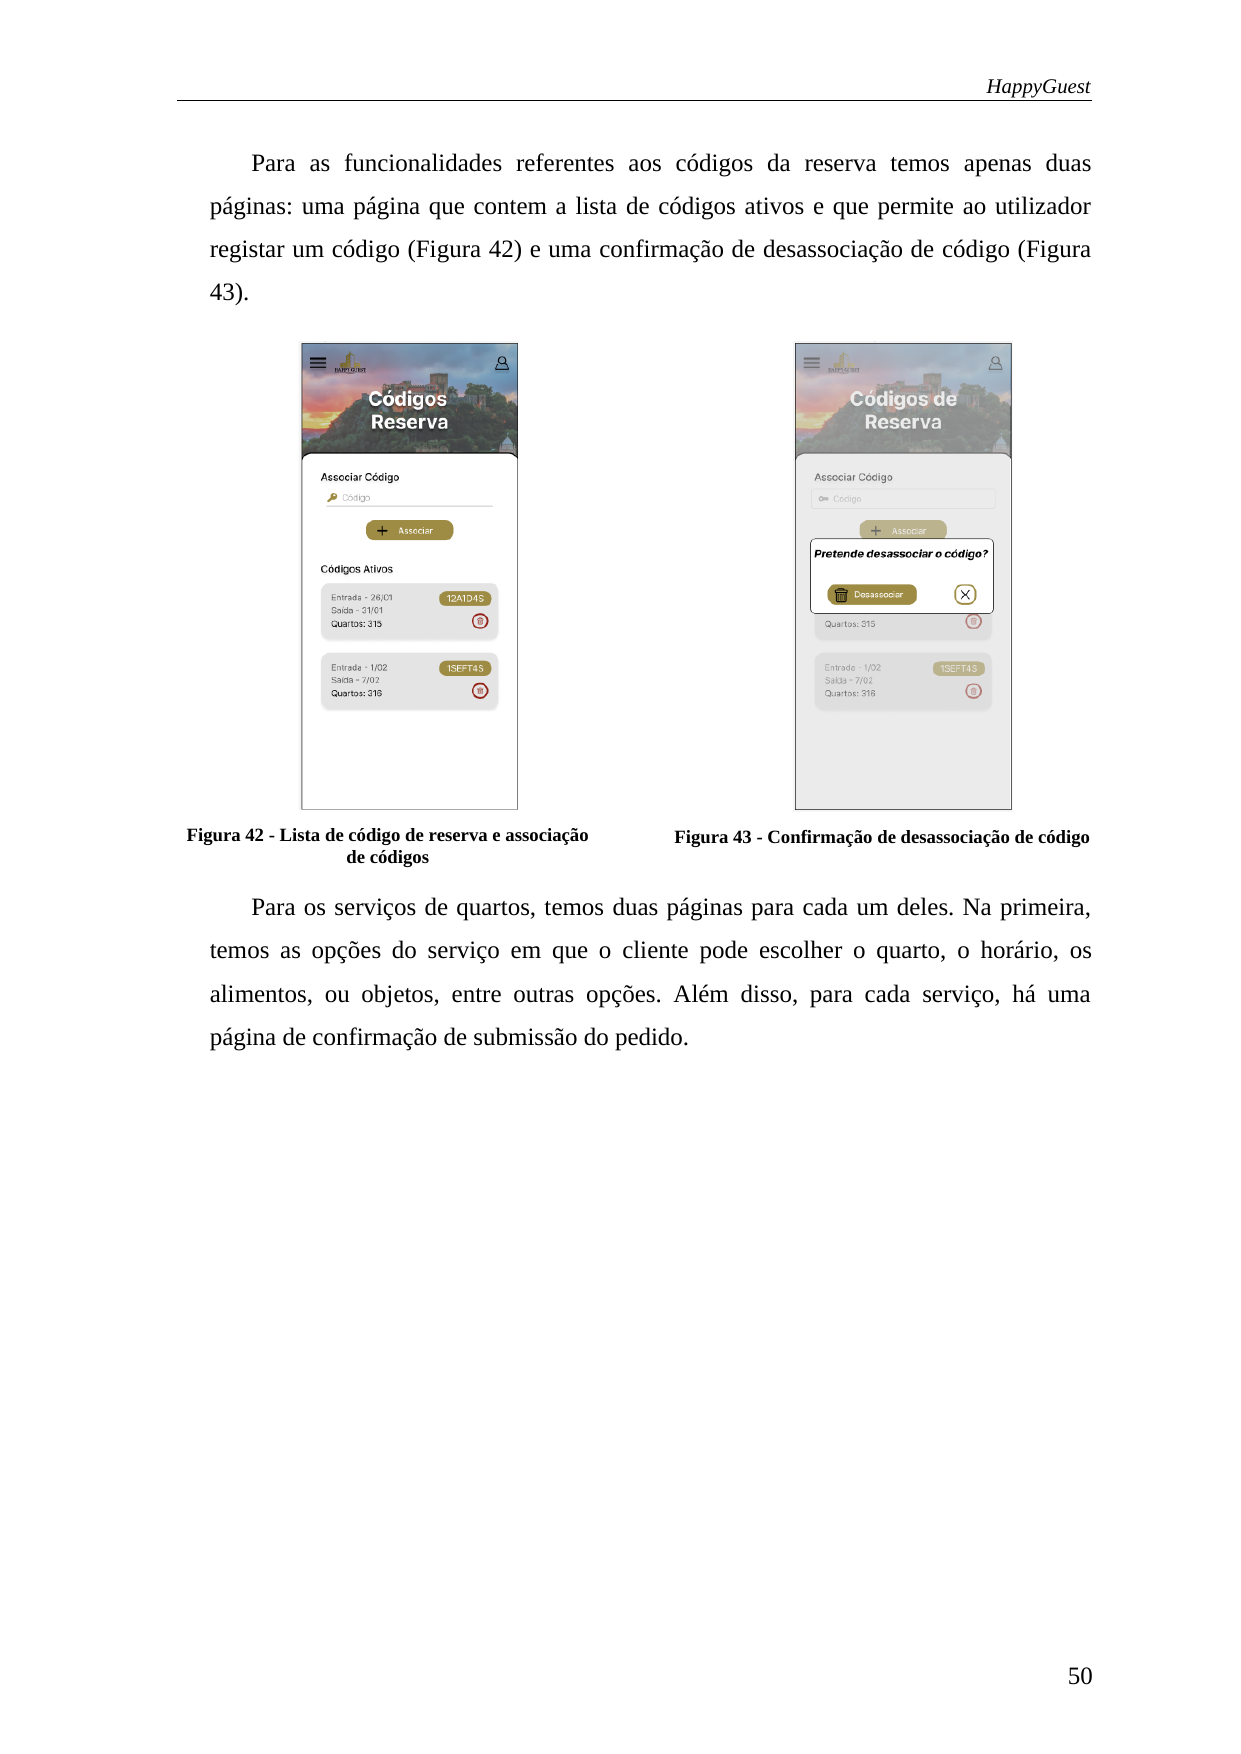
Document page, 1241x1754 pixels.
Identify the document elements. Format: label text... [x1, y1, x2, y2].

text Figura 43 - Confirmação de desassociação de código [672, 826, 1092, 848]
picture [298, 341, 519, 810]
text Para as funcionalidades referentes aos códigos da reserva temos apenas duas páginas: uma página que contem a lista de códigos ativos e que permite ao utilizador registar um código (Figura 42) e uma confirmação de desassociação de código (Figura 43). [209, 148, 1092, 306]
picture [792, 341, 1013, 812]
text Figura 42 - Lista de código de reserva e associação de códigos [177, 824, 598, 867]
text Para os serviços de quartos, temos duas páginas para cada um deles. Na primeira, temos as opções do serviço em que o cliente pode escolher o quarto, o horário, os alimentos, ou objetos, entre outras opções. Além disso, para cada serviço, há uma página de confirmação de submissão do pedido. [209, 892, 1092, 1051]
